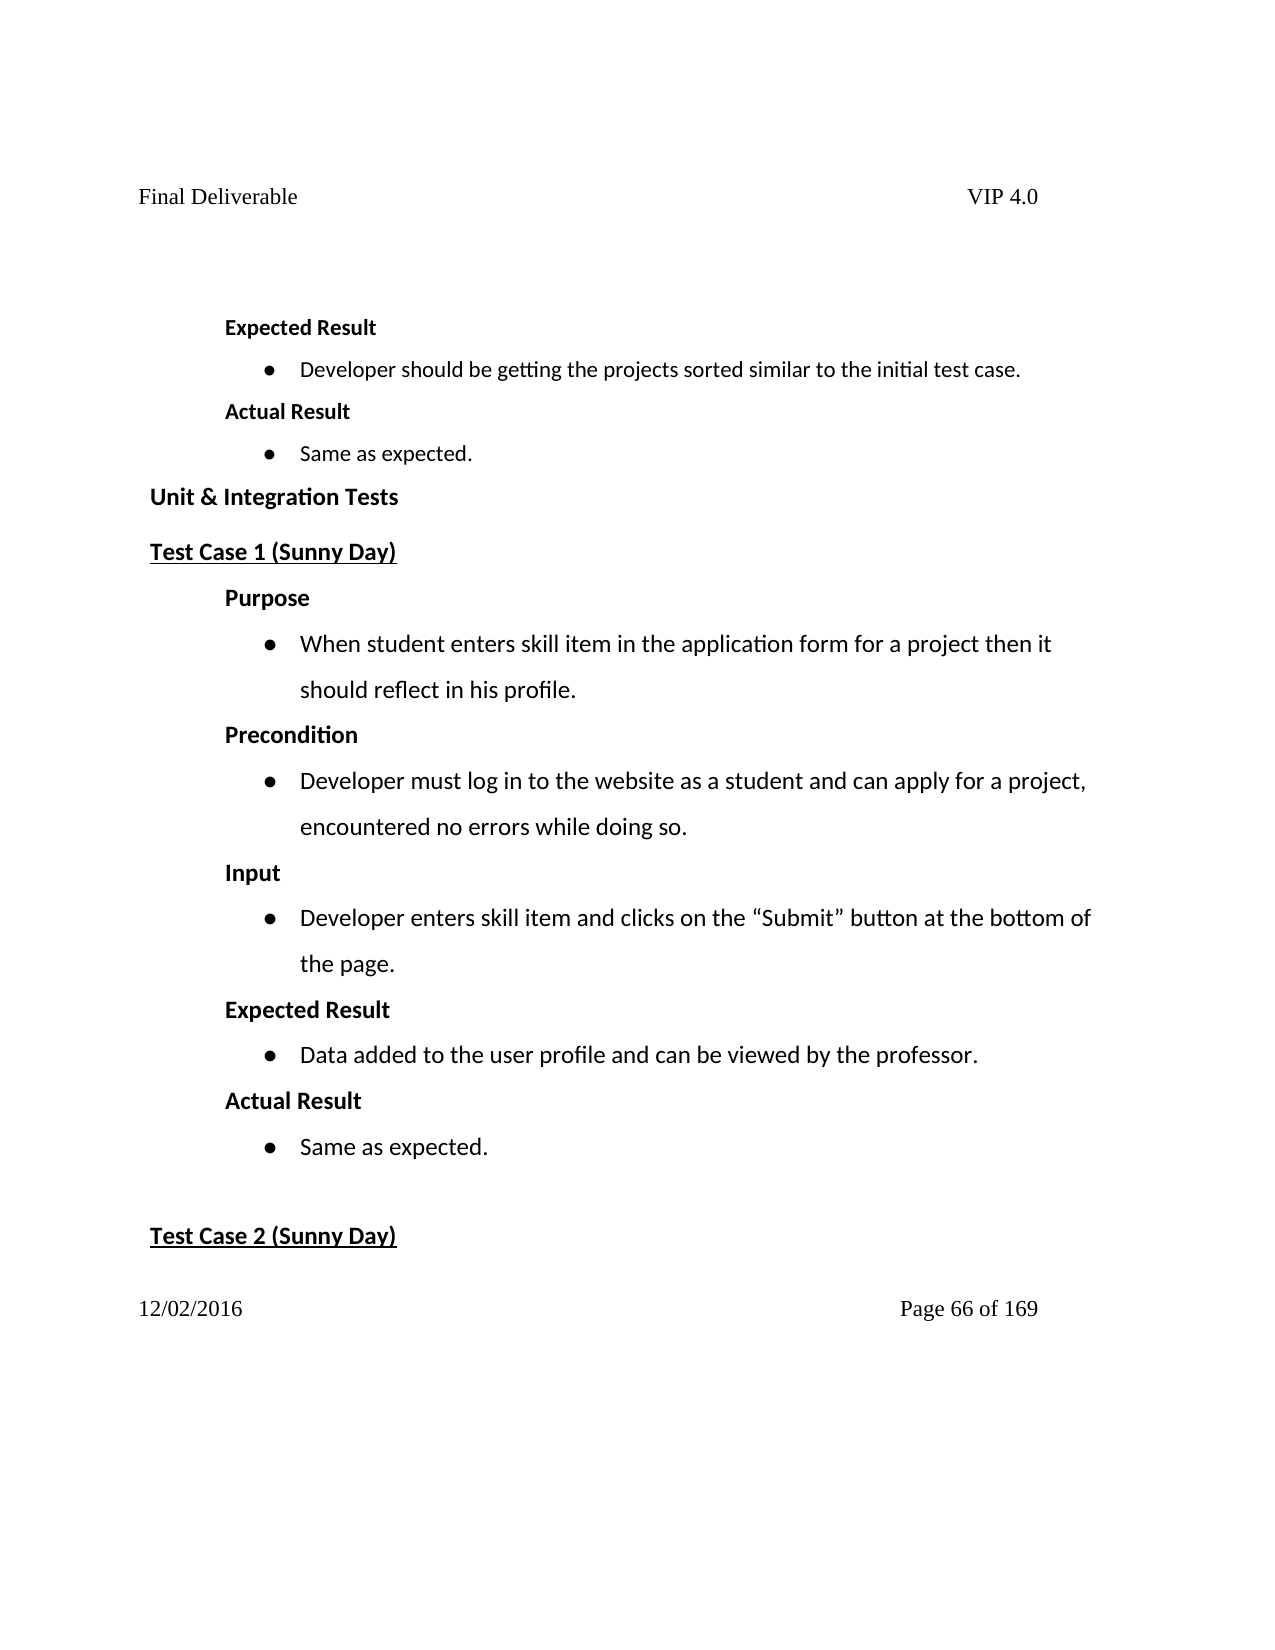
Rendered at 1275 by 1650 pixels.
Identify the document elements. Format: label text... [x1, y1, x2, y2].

list Developer must log in to the website as a student and can apply for a project, encountered no errors while doing so. [262, 765, 1125, 841]
list Same as expected. [262, 439, 1125, 467]
text Expected Result [225, 313, 1125, 341]
text Input [225, 857, 1125, 887]
list When student enters skill item in the application form for a project then it should reflect in his profile. [262, 628, 1125, 704]
text Precondition [225, 719, 1125, 750]
text Actual Result [225, 1085, 1125, 1116]
list Developer should be getting the projects sorted similar to the initial test case. [262, 355, 1125, 383]
list Same as expected. [262, 1131, 1125, 1162]
text Purpose [225, 582, 1125, 613]
list Developer enters skill item and clicks on the “Submit” button at the bottom of the page. [262, 902, 1125, 979]
text Expected Result [225, 994, 1125, 1024]
text Test Case 2 (Sunny Day) [150, 1220, 1125, 1250]
text Actual Result [225, 397, 1125, 425]
text Unit & Integration Tests [150, 481, 1125, 512]
list Data added to the user profile and can be viewed by the professor. [262, 1039, 1125, 1070]
text Test Case 1 (Sunny Day) [150, 537, 1125, 567]
